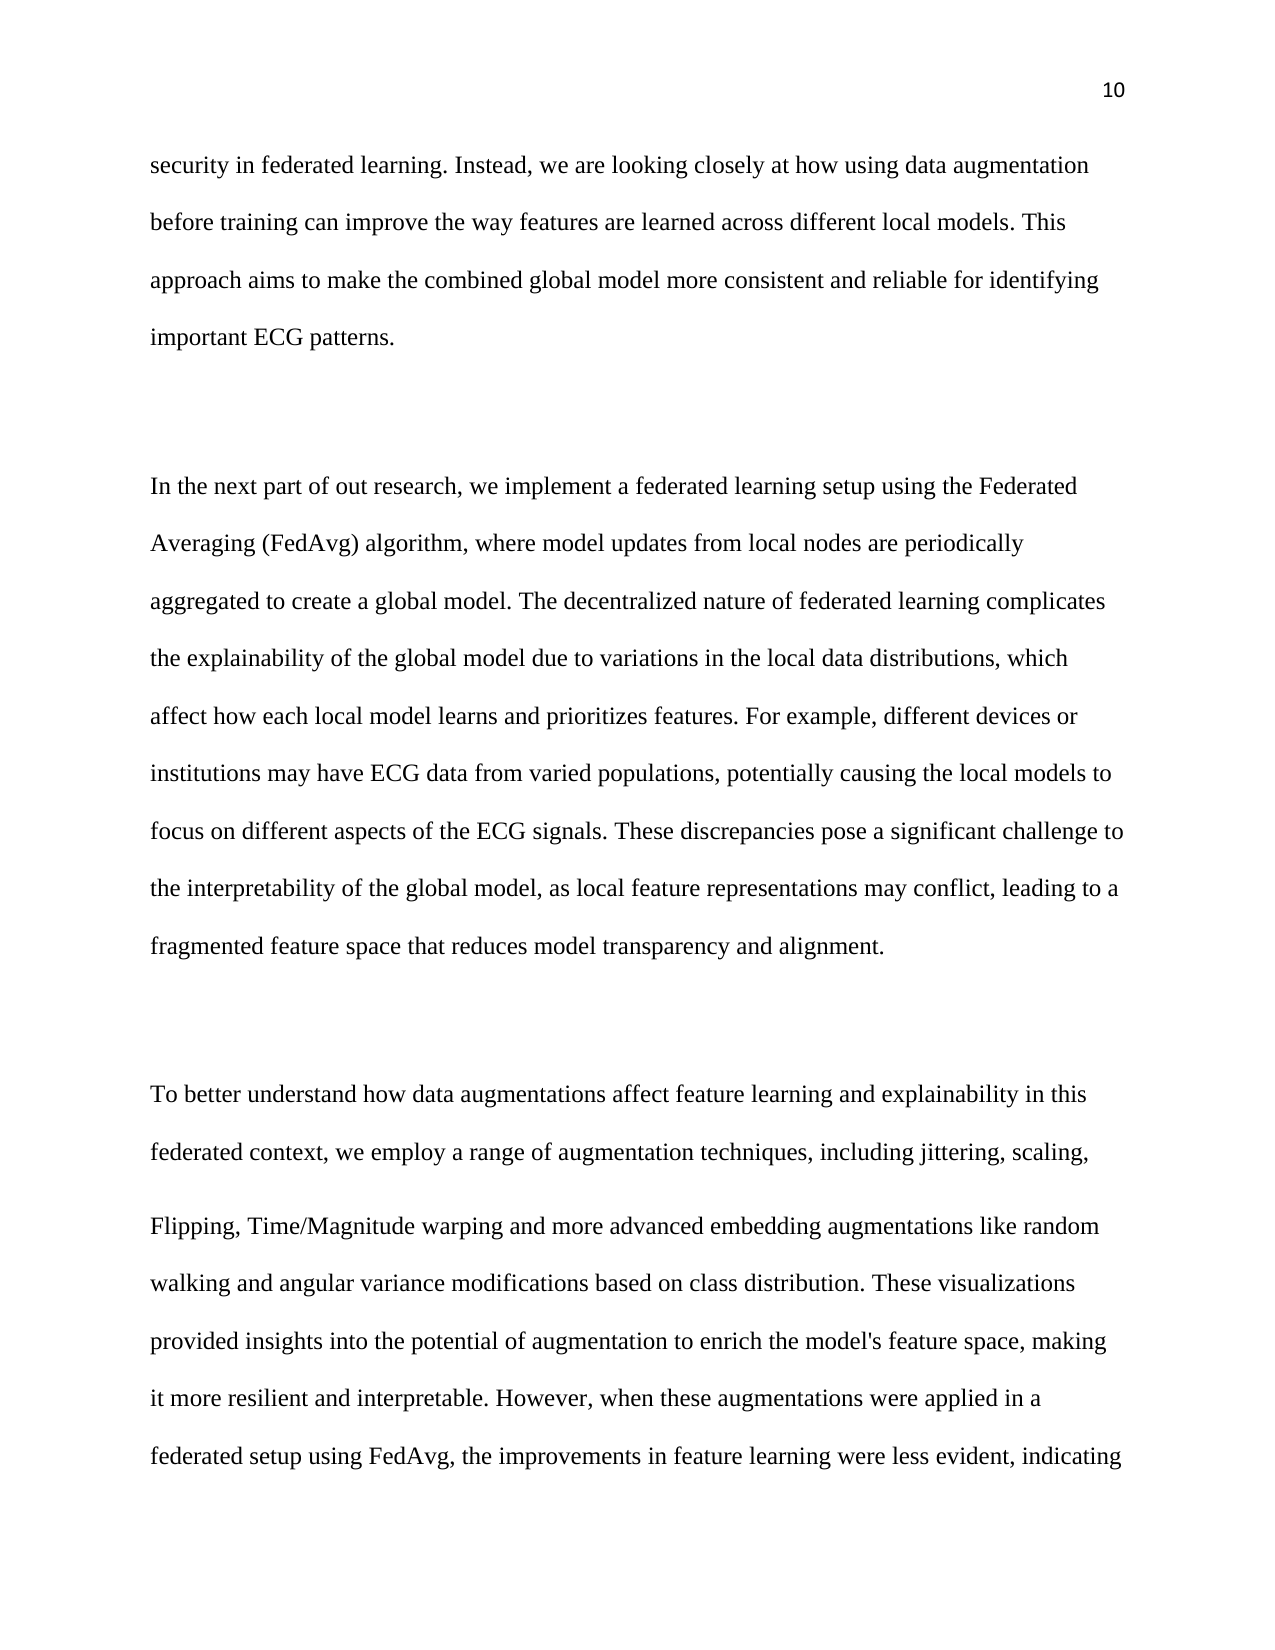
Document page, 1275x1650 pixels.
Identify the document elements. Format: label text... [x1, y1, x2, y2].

text To better understand how data augmentations affect feature learning and explainability in this federated context, we employ a range of augmentation techniques, including jittering, scaling, [150, 1079, 1125, 1165]
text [150, 1211, 1125, 1469]
text In the next part of out research, we implement a federated learning setup using the Federated Averaging (FedAvg) algorithm, where model updates from local nodes are periodically aggregated to create a global model. The decentralized nature of federated learning complicates the explainability of the global model due to variations in the local data distributions, which affect how each local model learns and prioritizes features. For example, different devices or institutions may have ECG data from varied populations, potentially causing the local models to focus on different aspects of the ECG signals. These discrepancies pose a significant challenge to the interpretability of the global model, as local feature representations may conflict, leading to a fragmented feature space that reduces model transparency and alignment. [150, 471, 1125, 959]
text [150, 150, 1125, 351]
